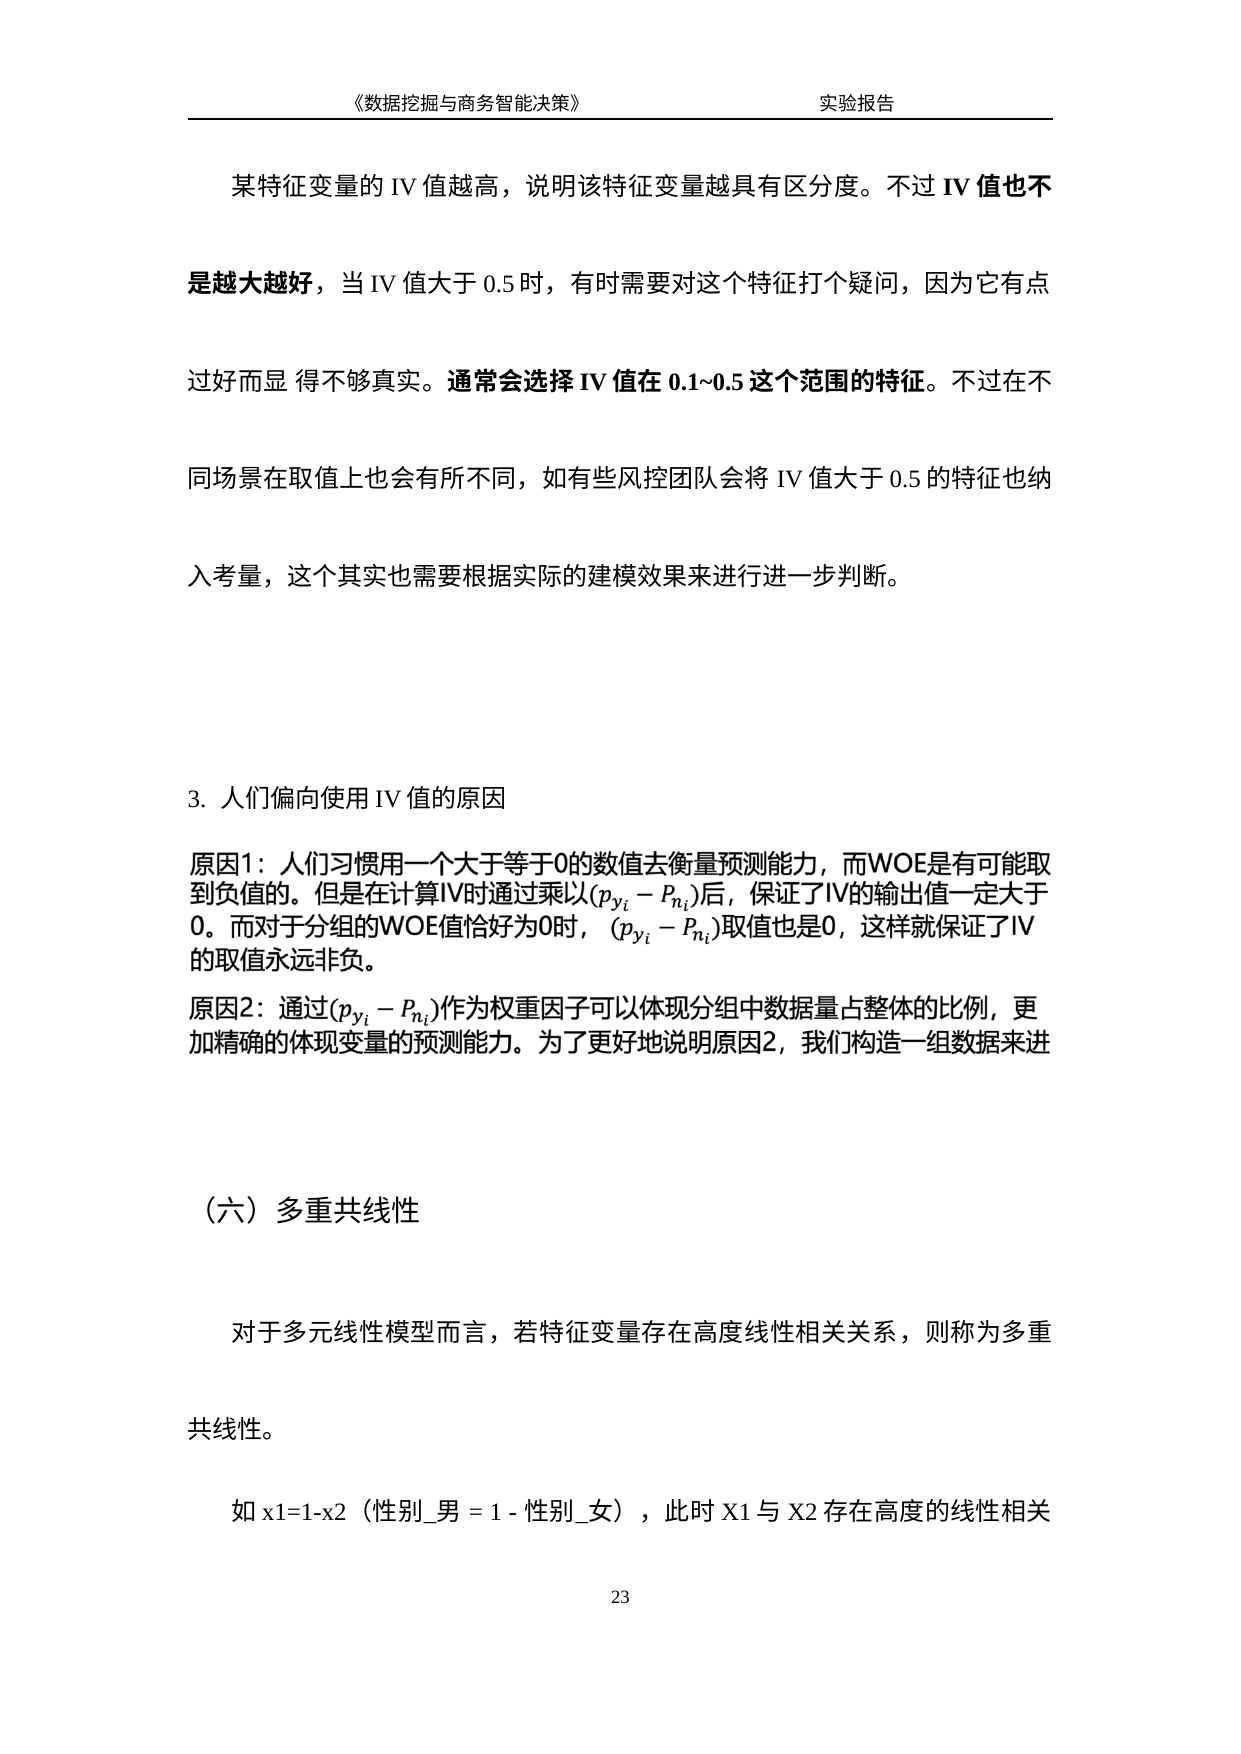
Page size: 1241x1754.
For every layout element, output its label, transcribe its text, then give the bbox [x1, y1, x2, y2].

text 对于多元线性模型而言，若特征变量存在高度线性相关关系，则称为多重共线性。 [187, 1299, 1053, 1461]
picture [187, 992, 1052, 1058]
subtitle 多重共线性 [187, 1178, 1053, 1243]
picture [187, 847, 1052, 976]
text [187, 1478, 1053, 1543]
list 某特征变量的IV值越高，说明该特征变量越具有区分度。不过IV值也不是越大越好，当IV值大于0.5时，有时需要对这个特征打个疑问，因为它有点过好而显 得不够真实。通常会选择IV值在0.1~0.5这个范围的特征。不过在不同场景在取值上也会有所不同，如有些风控团队会将IV值大于0.5的特征也纳入考量，这个其实也需要根据实际的建模效果来进行进一步判断。 [187, 153, 1053, 608]
list 人们偏向使用IV值的原因 [187, 766, 1053, 831]
